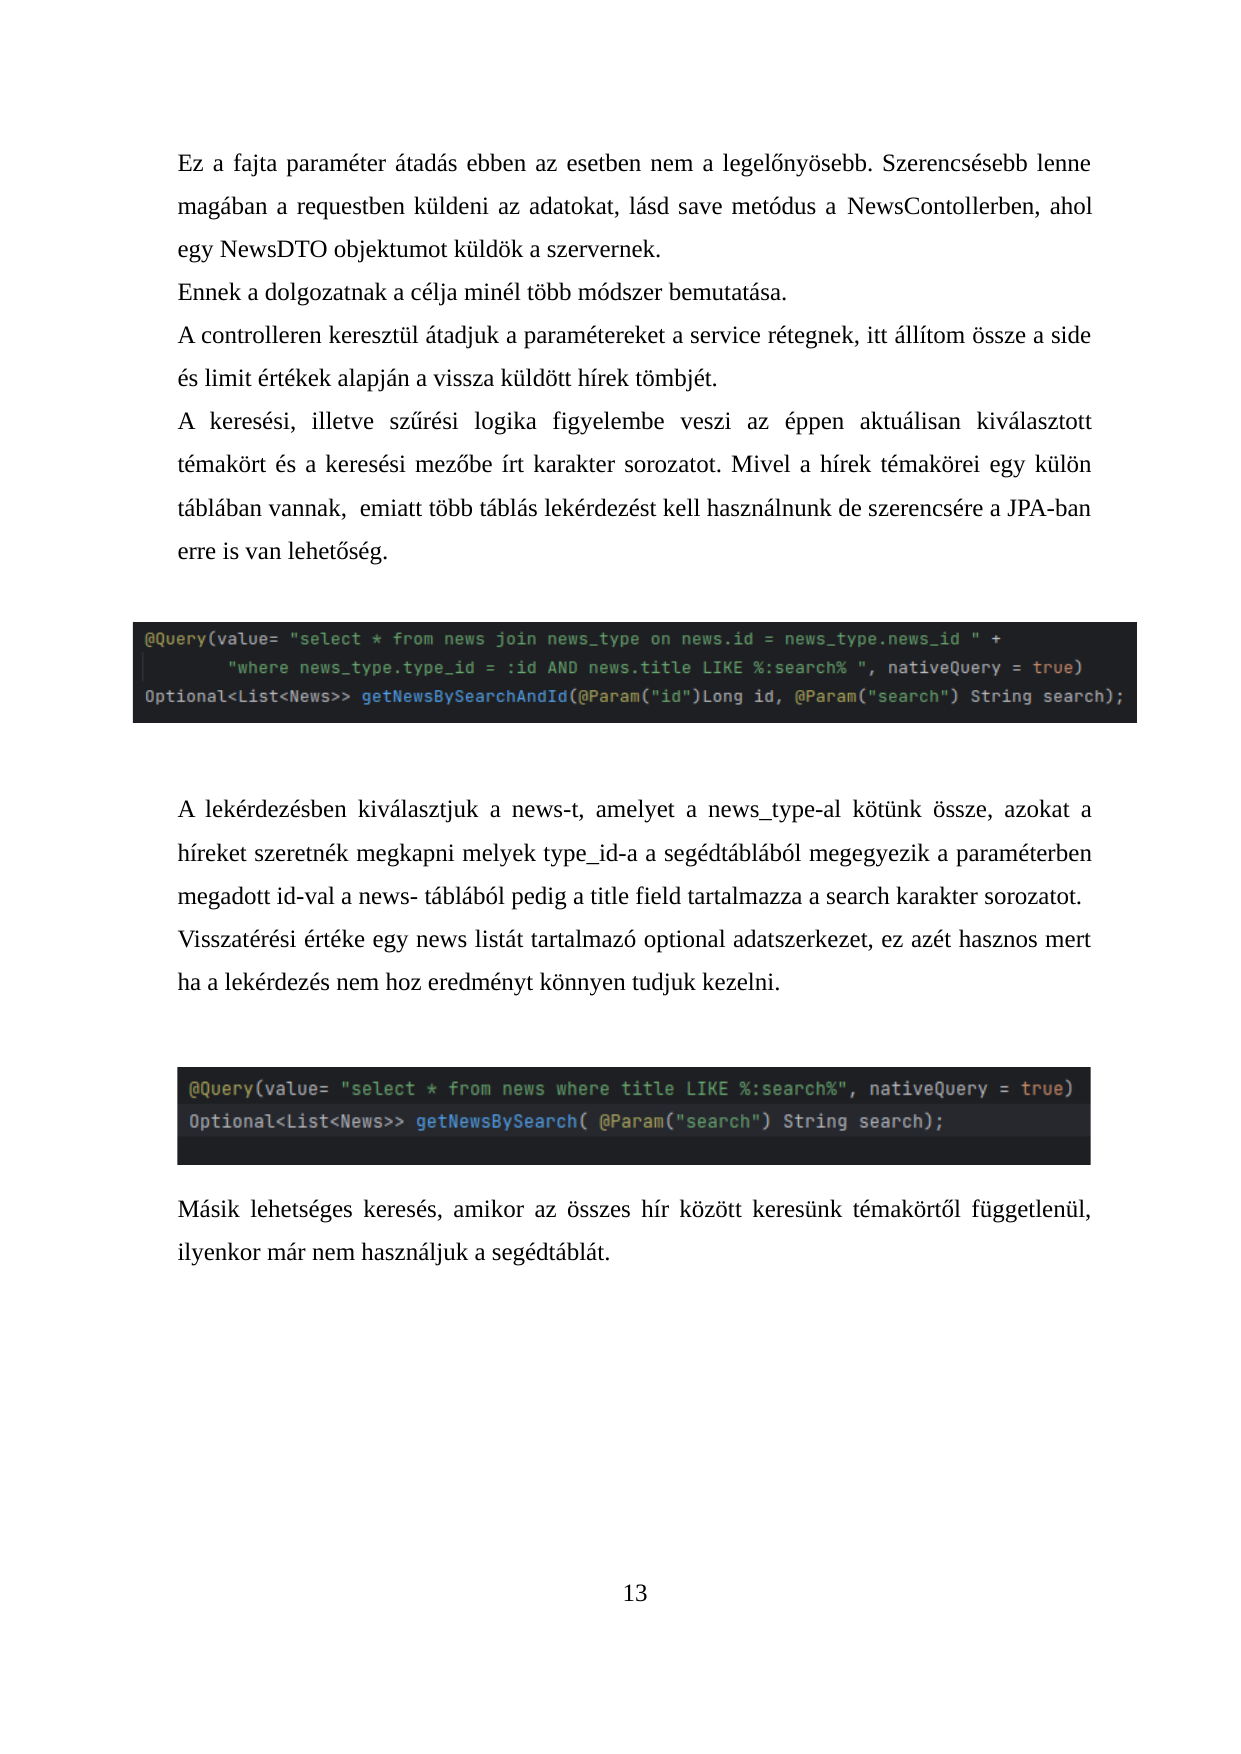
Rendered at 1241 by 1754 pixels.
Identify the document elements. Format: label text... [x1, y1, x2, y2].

picture [177, 1067, 1091, 1165]
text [177, 148, 1093, 263]
text Ennek a dolgozatnak a célja minél több módszer bemutatása. [177, 277, 1093, 306]
text A lekérdezésben kiválasztjuk a news-t, amelyet a news_type-al kötünk össze, azokat a híreket szeretnék megkapni melyek type_id-a a segédtáblából megegyezik a paraméterben megadott id-val a news- táblából pedig a title field tartalmazza a search karakter sorozatot. [177, 794, 1093, 909]
text A keresési, illetve szűrési logika figyelembe veszi az éppen aktuálisan kiválasztott témakört és a keresési mezőbe írt karakter sorozatot. Mivel a hírek témakörei egy külön táblában vannak, emiatt több táblás lekérdezést kell használnunk de szerencsére a JPA-ban erre is van lehetőség. [177, 406, 1093, 564]
text Visszatérési értéke egy news listát tartalmazó optional adatszerkezet, ez azét hasznos mert ha a lekérdezés nem hoz eredményt könnyen tudjuk kezelni. [177, 924, 1093, 996]
picture [132, 622, 1137, 723]
text A controlleren keresztül átadjuk a paramétereket a service rétegnek, itt állítom össze a side és limit értékek alapján a vissza küldött hírek tömbjét. [177, 320, 1093, 392]
